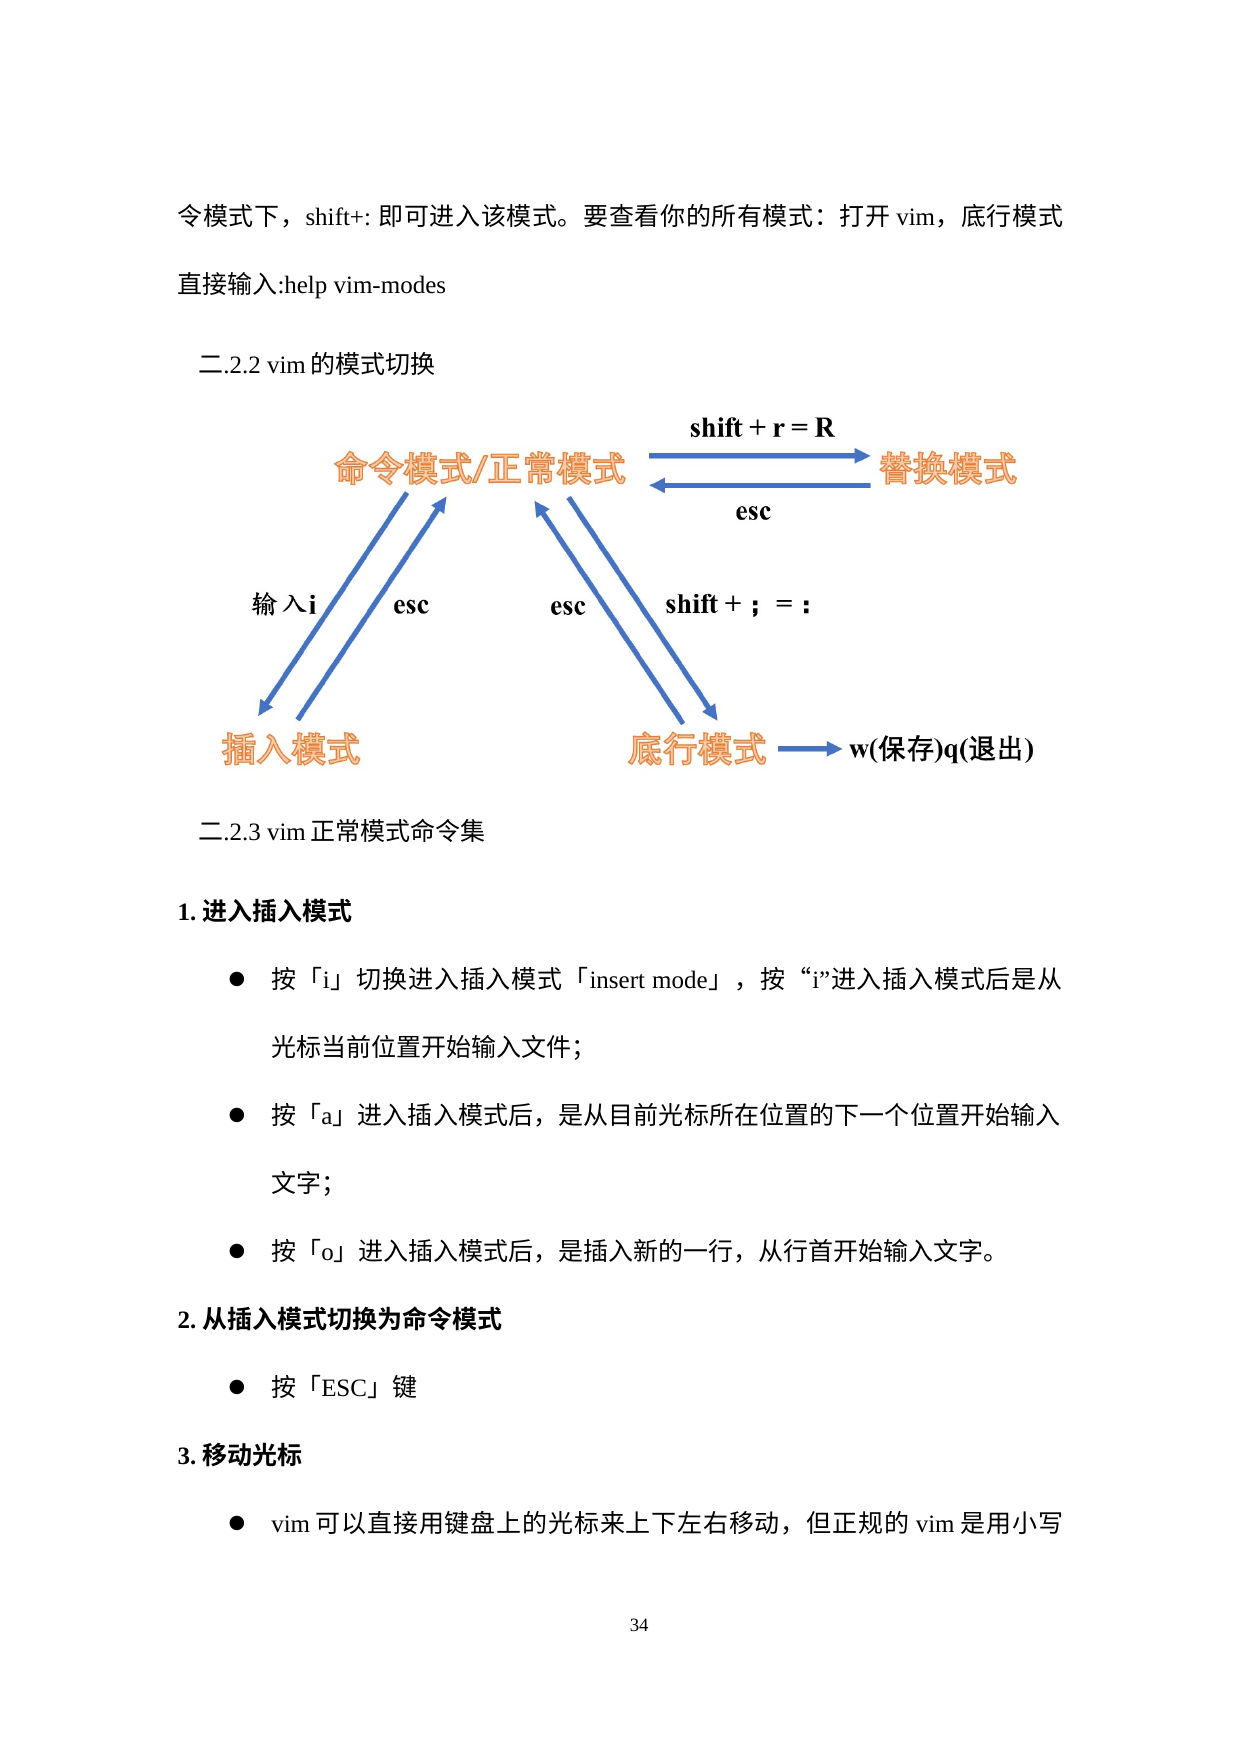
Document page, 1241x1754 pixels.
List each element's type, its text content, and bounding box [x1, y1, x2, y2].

picture [200, 409, 1040, 771]
list 按「o」进入插入模式后，是插入新的一行，从行首开始输入文字。 [227, 1216, 1063, 1283]
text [177, 181, 1063, 317]
text 从插入模式切换为命令模式 [177, 1283, 1063, 1351]
subtitle vim正常模式命令集 [177, 796, 1063, 863]
text 移动光标 [177, 1419, 1063, 1487]
subtitle vim的模式切换 [177, 329, 1063, 397]
list 按「i」切换进入插入模式「insert mode」，按“i”进入插入模式后是从光标当前位置开始输入文件； [227, 944, 1063, 1080]
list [227, 1487, 1063, 1555]
list 按「ESC」键 [227, 1351, 1063, 1419]
text 进入插入模式 [177, 876, 1063, 944]
list 按「a」进入插入模式后，是从目前光标所在位置的下一个位置开始输入文字； [227, 1080, 1063, 1216]
